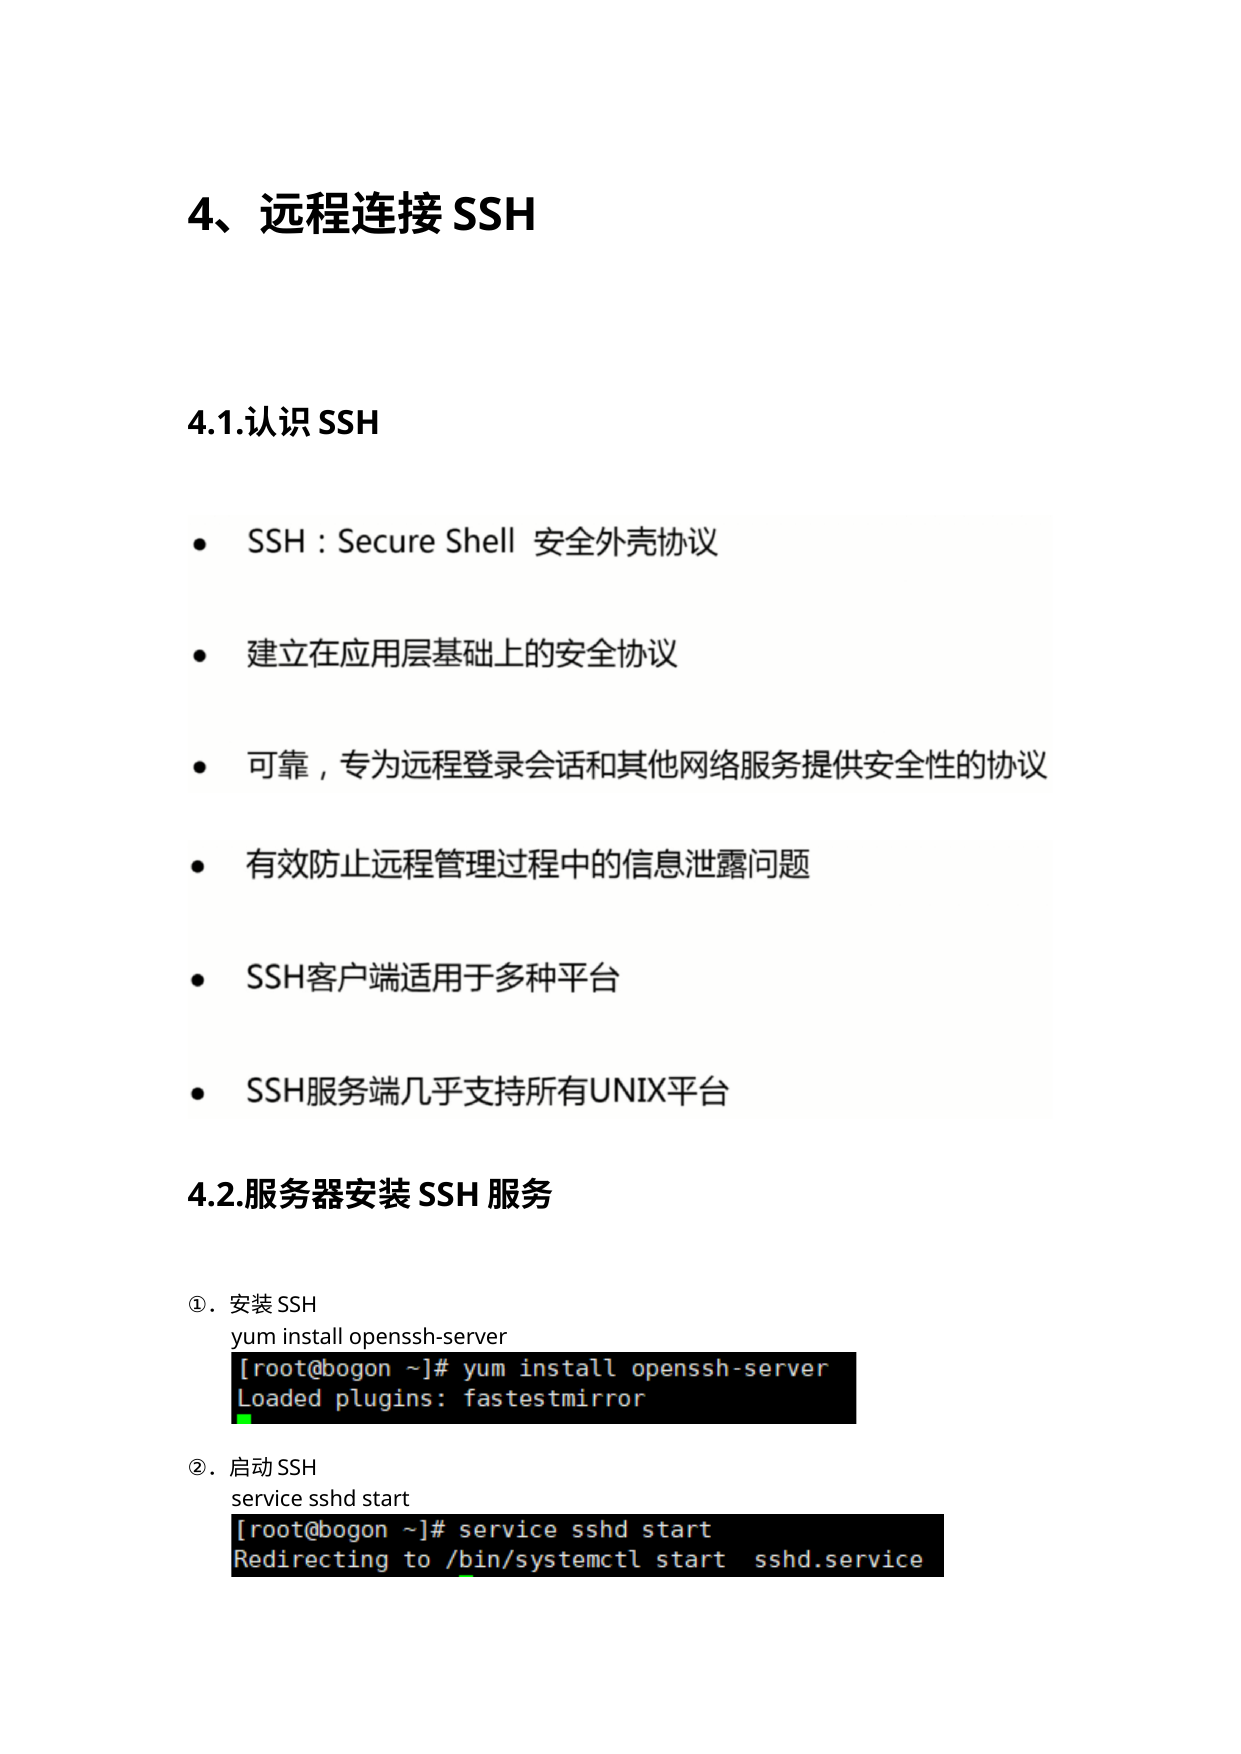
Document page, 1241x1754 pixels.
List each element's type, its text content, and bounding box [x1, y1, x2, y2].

picture [231, 1352, 857, 1424]
subtitle 4、远程连接SSH [187, 162, 1053, 259]
subtitle 4.2.服务器安装SSH服务 [187, 1159, 1053, 1224]
picture [187, 840, 1053, 1119]
text service sshd start [187, 1482, 1053, 1514]
picture [187, 515, 1053, 793]
text ①．安装SSH [187, 1287, 1053, 1319]
text ②．启动SSH [187, 1449, 1053, 1482]
picture [231, 1514, 944, 1577]
text yum install openssh-server [187, 1319, 1053, 1352]
subtitle 4.1.认识SSH [187, 388, 1053, 453]
